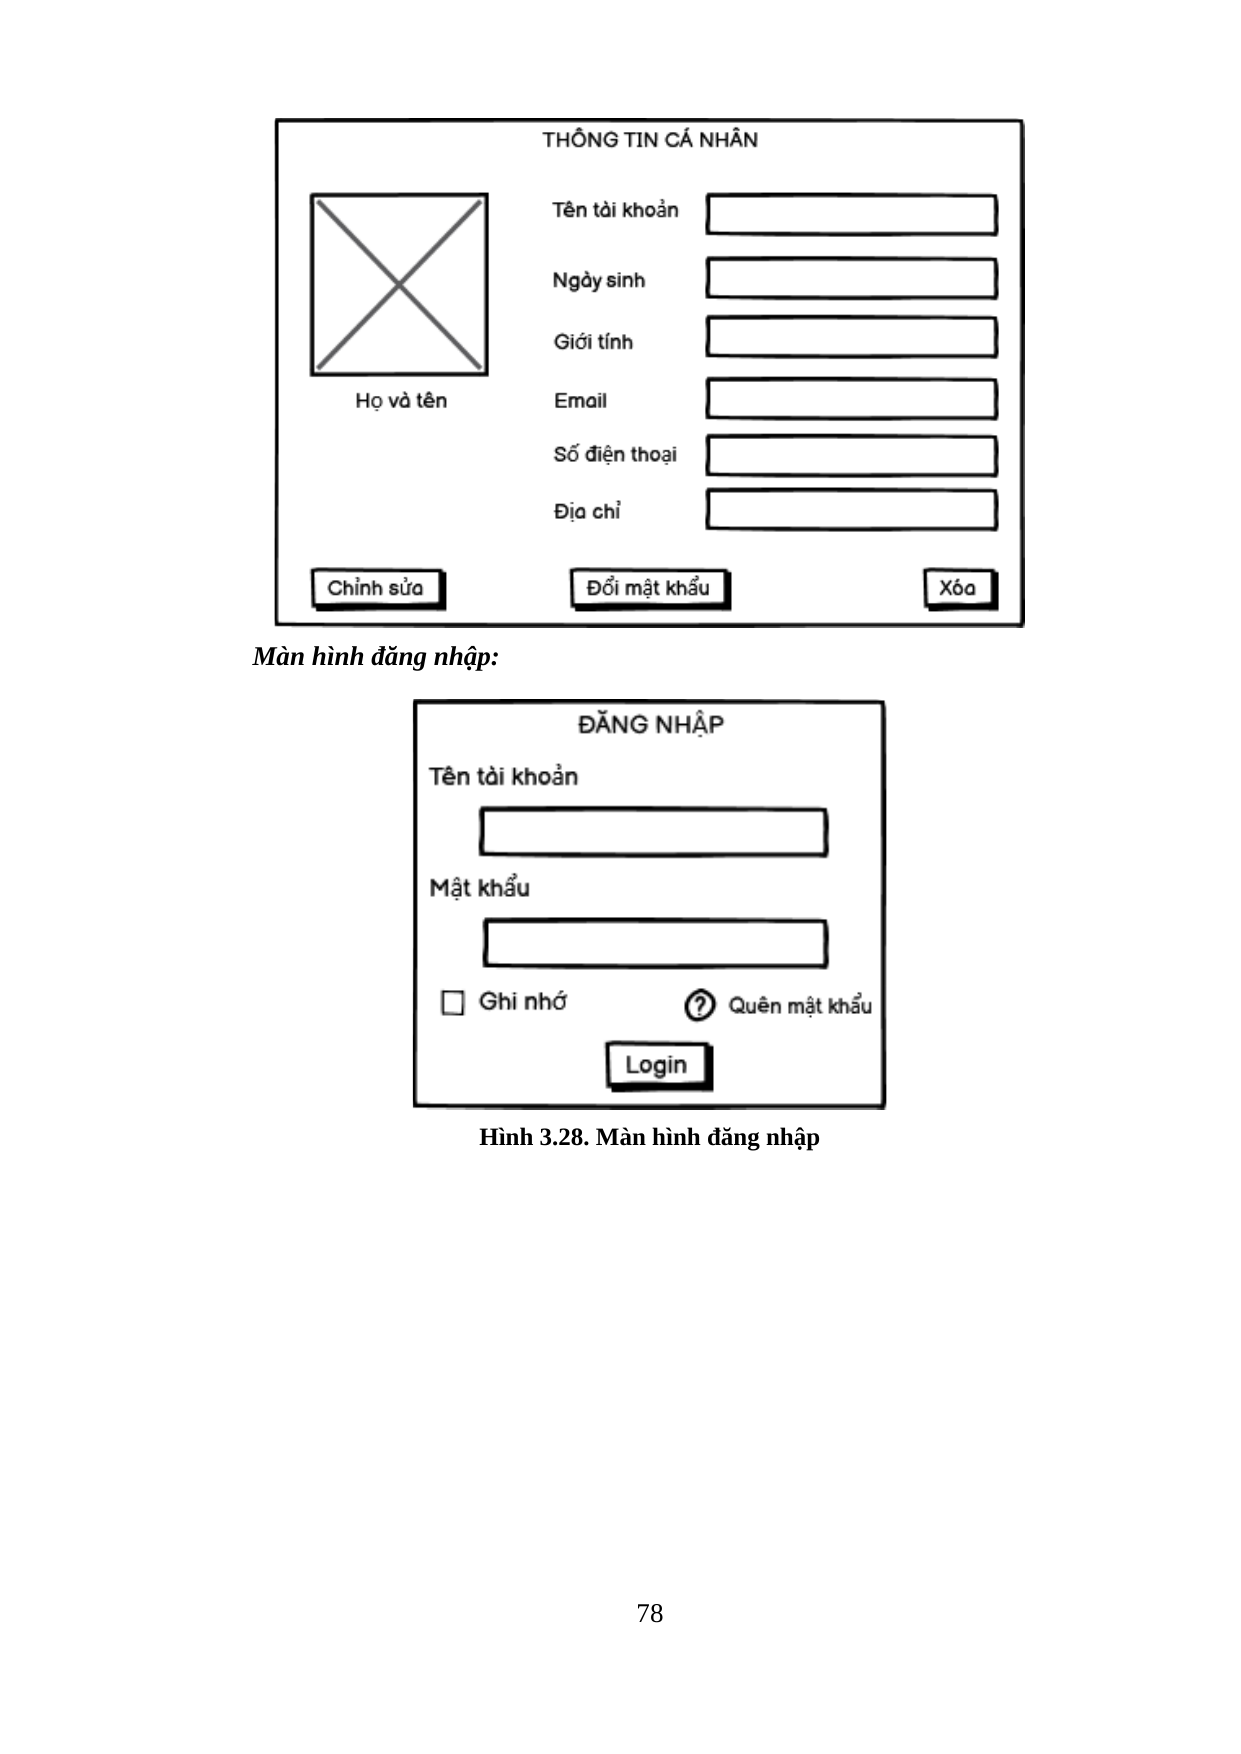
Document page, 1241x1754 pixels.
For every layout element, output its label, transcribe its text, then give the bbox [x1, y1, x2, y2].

text Hình 3.28. Màn hình đăng nhập [177, 1122, 1122, 1151]
picture [274, 118, 1025, 628]
text Màn hình đăng nhập: [177, 640, 1122, 671]
picture [412, 699, 887, 1110]
